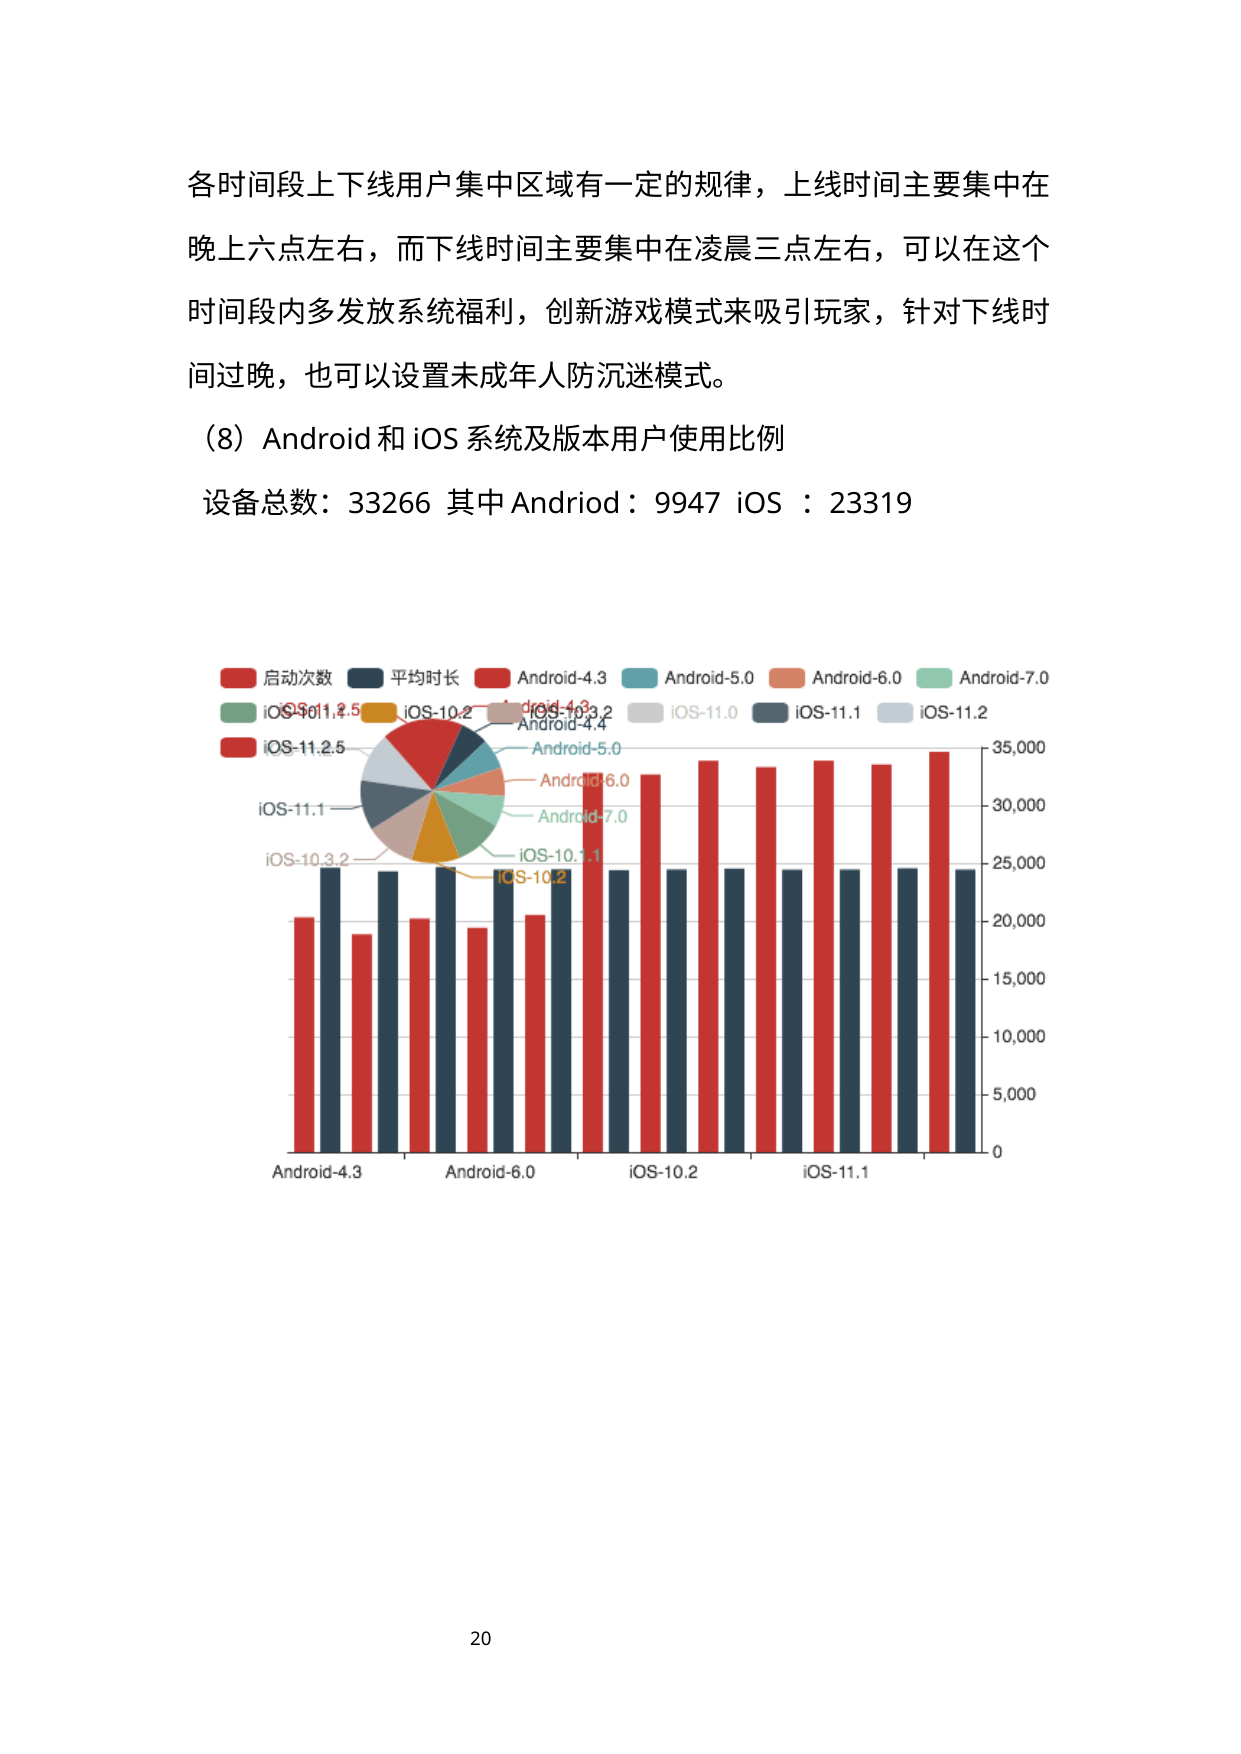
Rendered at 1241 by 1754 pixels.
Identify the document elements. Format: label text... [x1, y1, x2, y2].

picture [202, 661, 1068, 1239]
text 各时间段上下线用户集中区域有一定的规律，上线时间主要集中在晚上六点左右，而下线时间主要集中在凌晨三点左右，可以在这个时间段内多发放系统福利，创新游戏模式来吸引玩家，针对下线时间过晚，也可以设置未成年人防沉迷模式。 [187, 162, 1053, 394]
text 设备总数：33266 其中Andriod ：9947 iOS ：23319 [187, 479, 1053, 522]
list Android和iOS系统及版本用户使用比例 [187, 416, 1053, 458]
